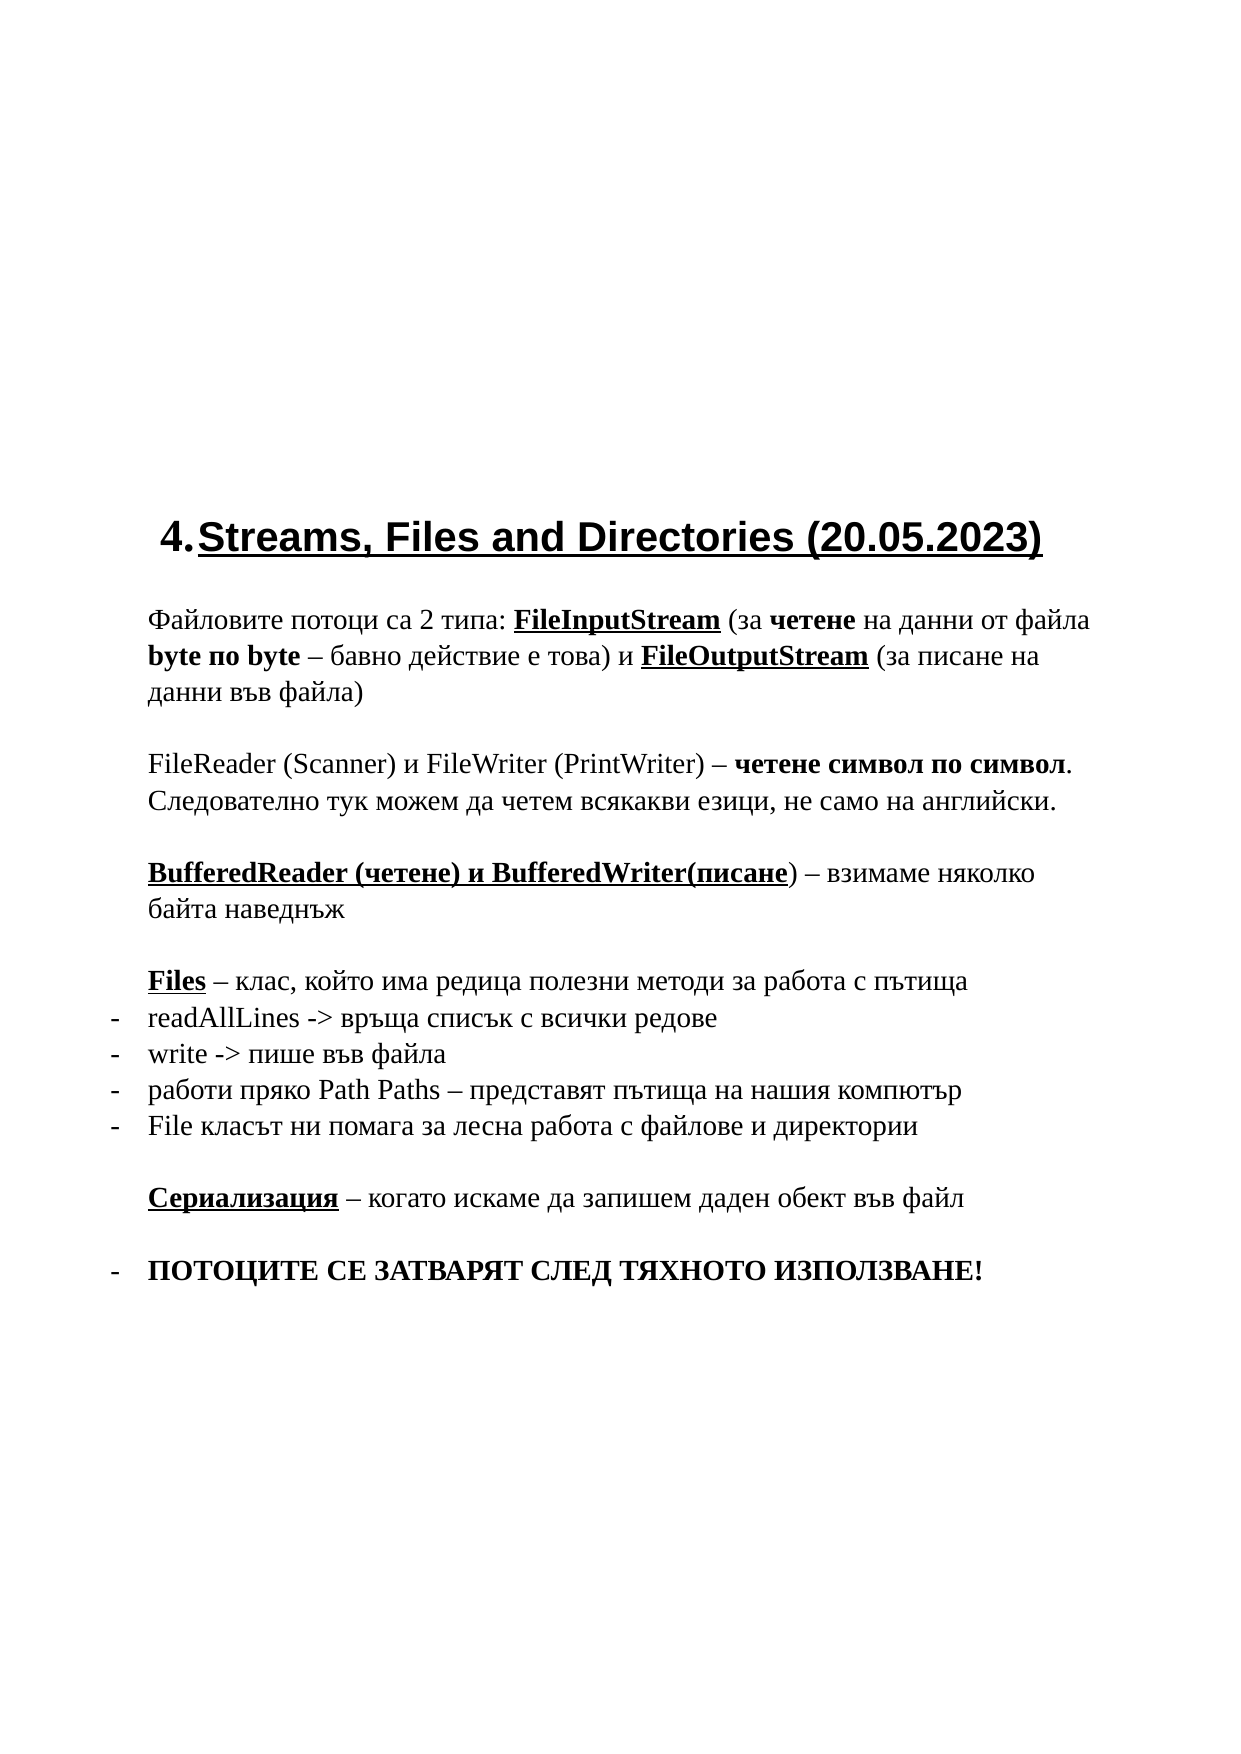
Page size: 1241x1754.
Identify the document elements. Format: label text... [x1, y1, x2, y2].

text BufferedReader (четене) и BufferedWriter(писане) – взимаме няколко байта наведнъж [148, 855, 1093, 925]
list readAllLines -> връща списък с всички редове [110, 1000, 1093, 1033]
list write -> пише във файла [110, 1036, 1093, 1069]
list работи пряко Path Paths – представят пътища на нашия компютър [110, 1072, 1093, 1106]
text Сериализация – когато искаме да запишем даден обект във файл [148, 1180, 1093, 1214]
text FileReader (Scanner) и FileWriter (PrintWriter) – четене символ по символ. Следователно тук можем да четем всякакви езици, не само на английски. [148, 747, 1093, 816]
list Streams, Files and Directories (20.05.2023) [110, 509, 1093, 562]
text Files – клас, който има редица полезни методи за работа с пътища [148, 963, 1093, 997]
text Файловите потоци са 2 типа: FileInputStream (за четене на данни от файла byte по byte – бавно действие е това) и FileOutputStream (за писане на данни във файла) [148, 602, 1093, 708]
list ПОТОЦИТЕ СЕ ЗАТВАРЯТ СЛЕД ТЯХНОТО ИЗПОЛЗВАНЕ! [110, 1253, 1093, 1286]
list File класът ни помага за лесна работа с файлове и директории [110, 1108, 1093, 1142]
